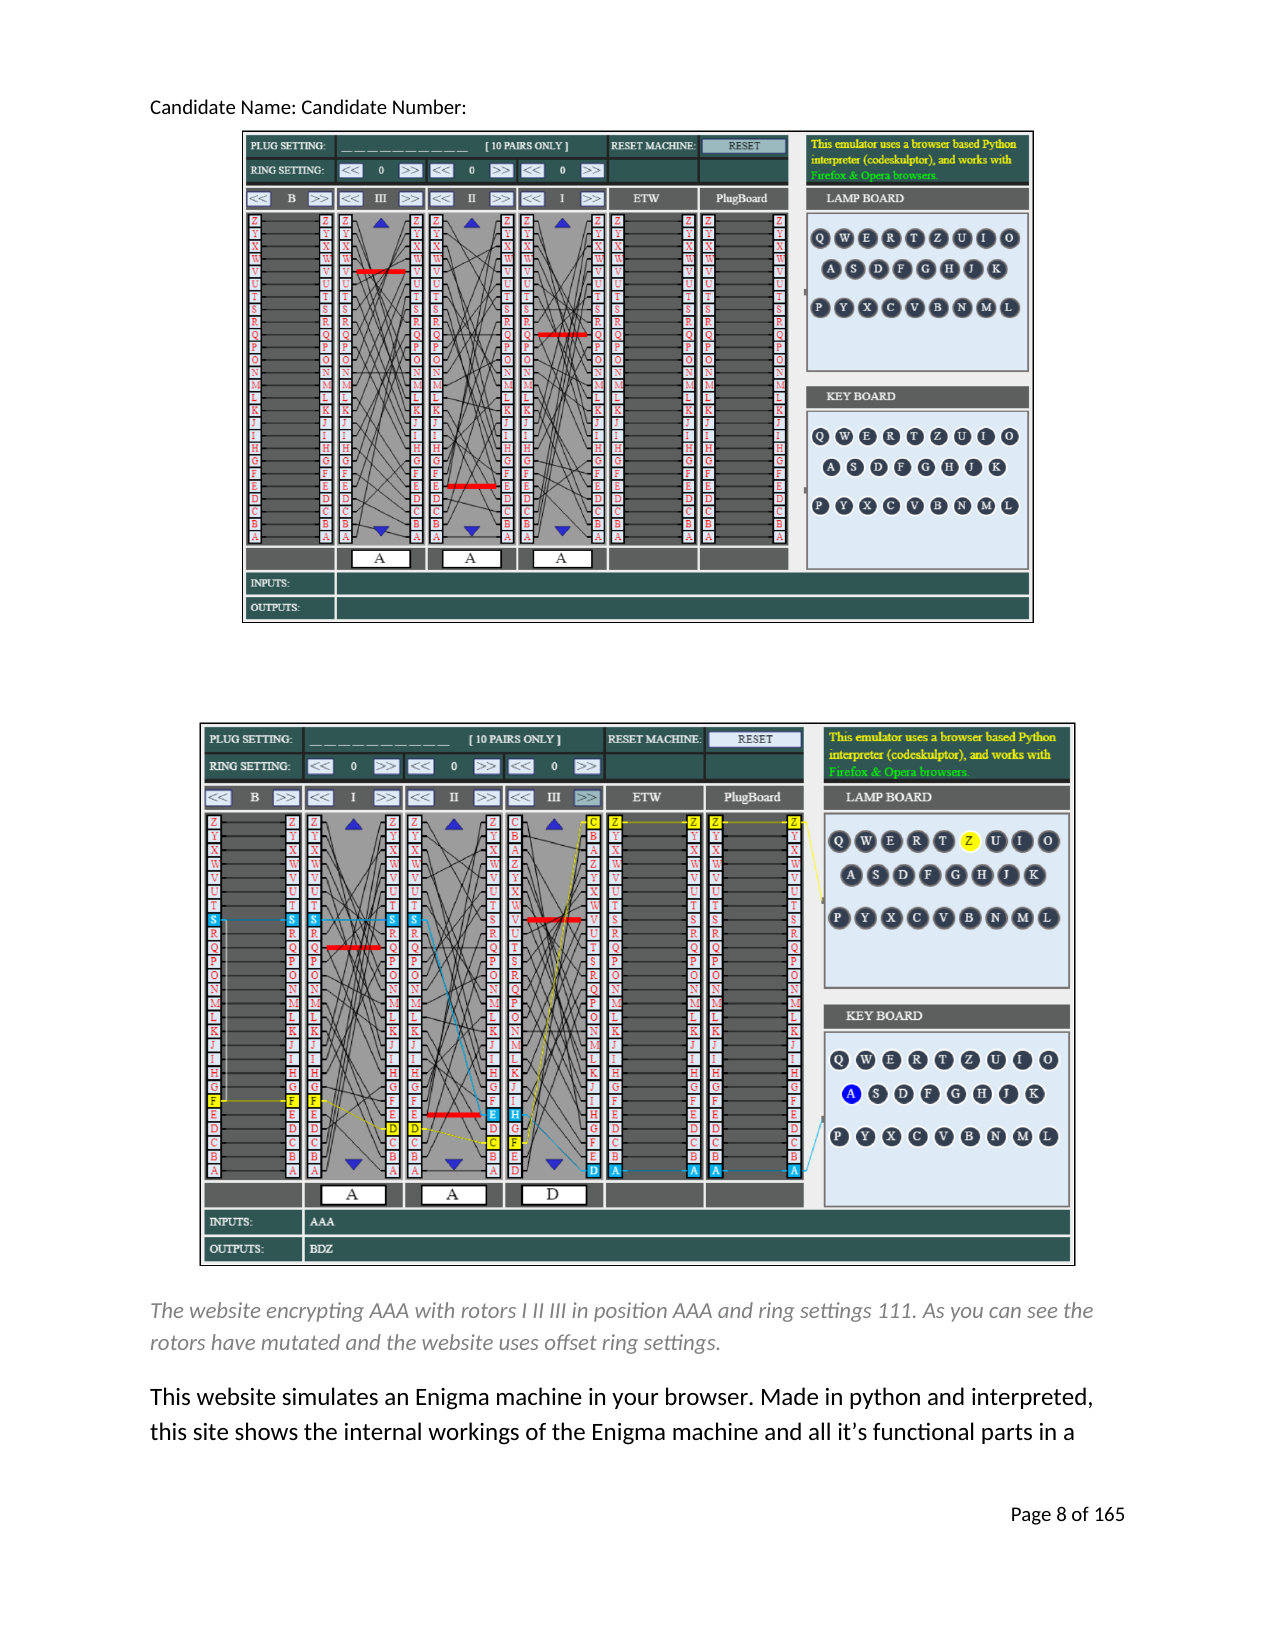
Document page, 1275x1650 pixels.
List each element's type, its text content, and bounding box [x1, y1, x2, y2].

text The website encrypting AAA with rotors I II III in position AAA and ring settings 111. As you can see the rotors have mutated and the website uses offset ring settings. [150, 1296, 1125, 1357]
picture [232, 120, 1043, 633]
picture [193, 713, 1082, 1272]
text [150, 1382, 1125, 1447]
